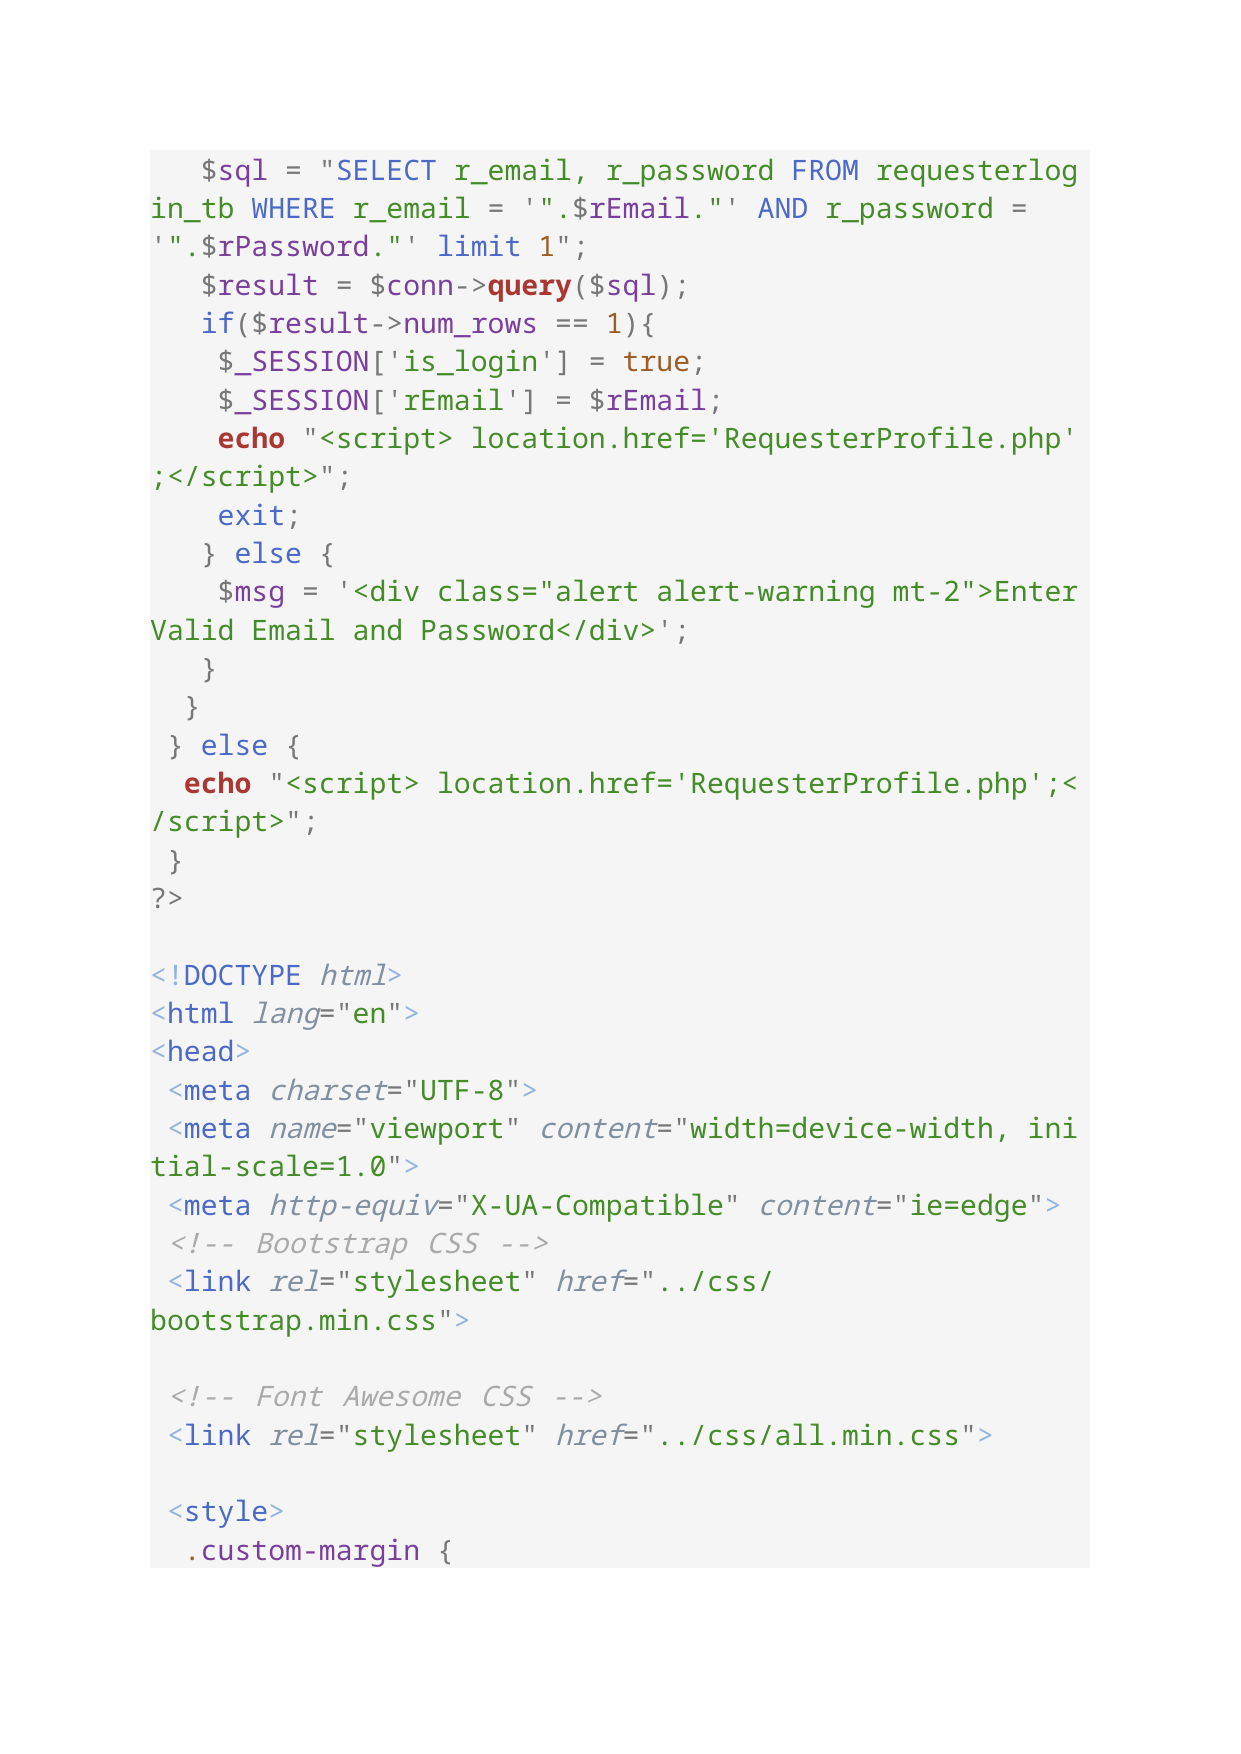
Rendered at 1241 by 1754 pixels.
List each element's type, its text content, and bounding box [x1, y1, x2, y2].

text <link rel="stylesheet" href="../css/bootstrap.min.css"> [150, 1262, 1090, 1338]
text .custom-margin { [150, 1530, 1090, 1568]
text ?> [150, 878, 1090, 917]
text $sql = "SELECT r_email, r_password FROM requesterlogin_tb WHERE r_email = '".$rEmail."' AND r_password = '".$rPassword."' limit 1"; [150, 150, 1090, 265]
text } else { [150, 725, 1090, 763]
text } [150, 648, 1090, 687]
text <!-- Bootstrap CSS --> [150, 1223, 1090, 1262]
text } else { [150, 533, 1090, 572]
text <link rel="stylesheet" href="../css/all.min.css"> [150, 1415, 1090, 1453]
text <head> [150, 1032, 1090, 1070]
text echo "<script> location.href='RequesterProfile.php';</script>"; [150, 418, 1090, 495]
text echo "<script> location.href='RequesterProfile.php';</script>"; [150, 763, 1090, 840]
text $result = $conn->query($sql); [150, 265, 1090, 303]
text <meta http-equiv="X-UA-Compatible" content="ie=edge"> [150, 1185, 1090, 1223]
text <!DOCTYPE html> [150, 955, 1090, 993]
text <style> [150, 1492, 1090, 1530]
text <!-- Font Awesome CSS --> [150, 1377, 1090, 1415]
text if($result->num_rows == 1){ [150, 303, 1090, 342]
text } [150, 687, 1090, 725]
text <html lang="en"> [150, 993, 1090, 1032]
text $_SESSION['is_login'] = true; [150, 342, 1090, 380]
text exit; [150, 495, 1090, 533]
text $_SESSION['rEmail'] = $rEmail; [150, 380, 1090, 418]
text $msg = '<div class="alert alert-warning mt-2">Enter Valid Email and Password</div>'; [150, 572, 1090, 648]
text <meta name="viewport" content="width=device-width, initial-scale=1.0"> [150, 1108, 1090, 1185]
text } [150, 840, 1090, 878]
text <meta charset="UTF-8"> [150, 1070, 1090, 1108]
